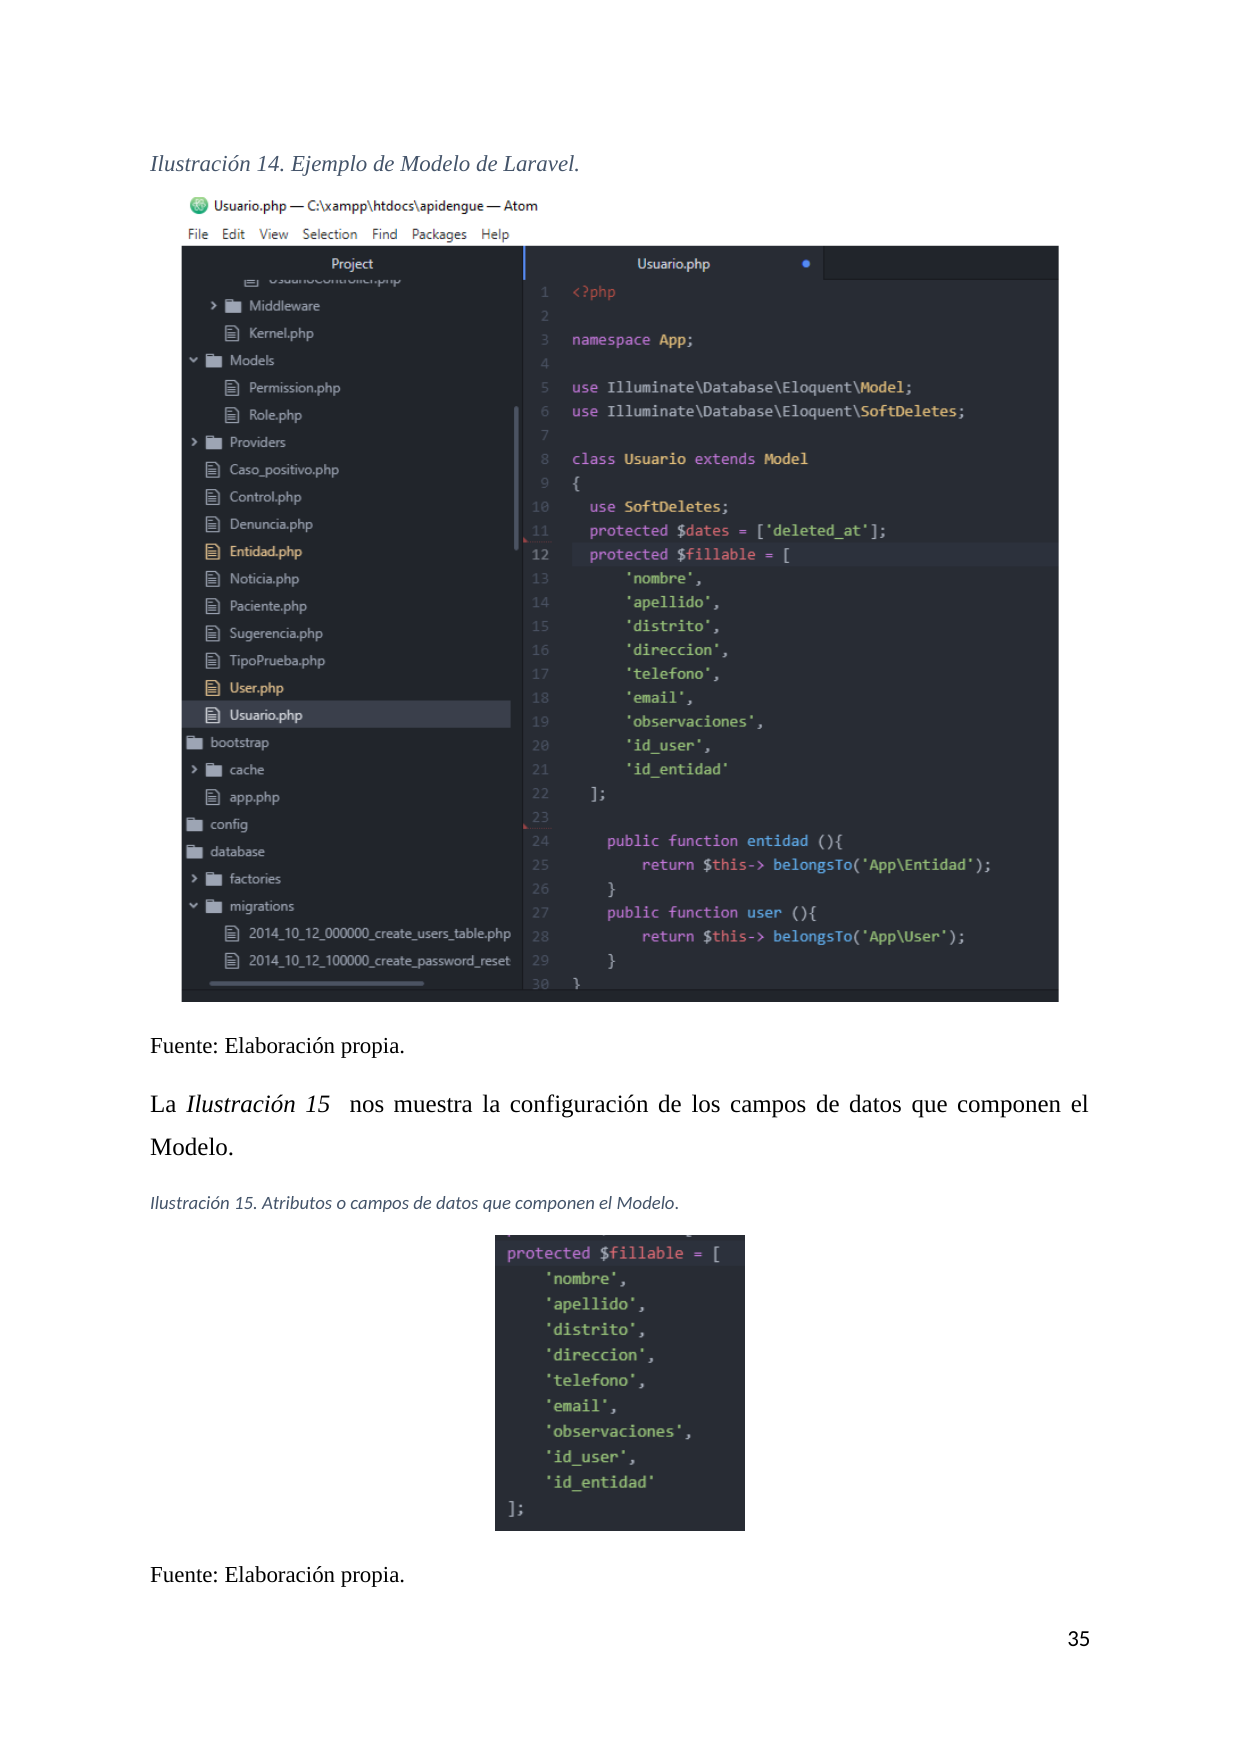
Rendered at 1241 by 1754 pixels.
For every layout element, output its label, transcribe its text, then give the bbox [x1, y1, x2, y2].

picture [495, 1235, 745, 1531]
text La Ilustración 15 nos muestra la configuración de los campos de datos que componen el Modelo. [150, 1089, 1090, 1161]
text Ilustración 15. Atributos o campos de datos que componen el Modelo. [150, 1192, 1090, 1214]
picture [181, 197, 1059, 1002]
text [150, 1561, 1090, 1588]
text Fuente: Elaboración propia. [150, 1032, 1090, 1059]
text Ilustración 14. Ejemplo de Modelo de Laravel. [150, 150, 1090, 176]
